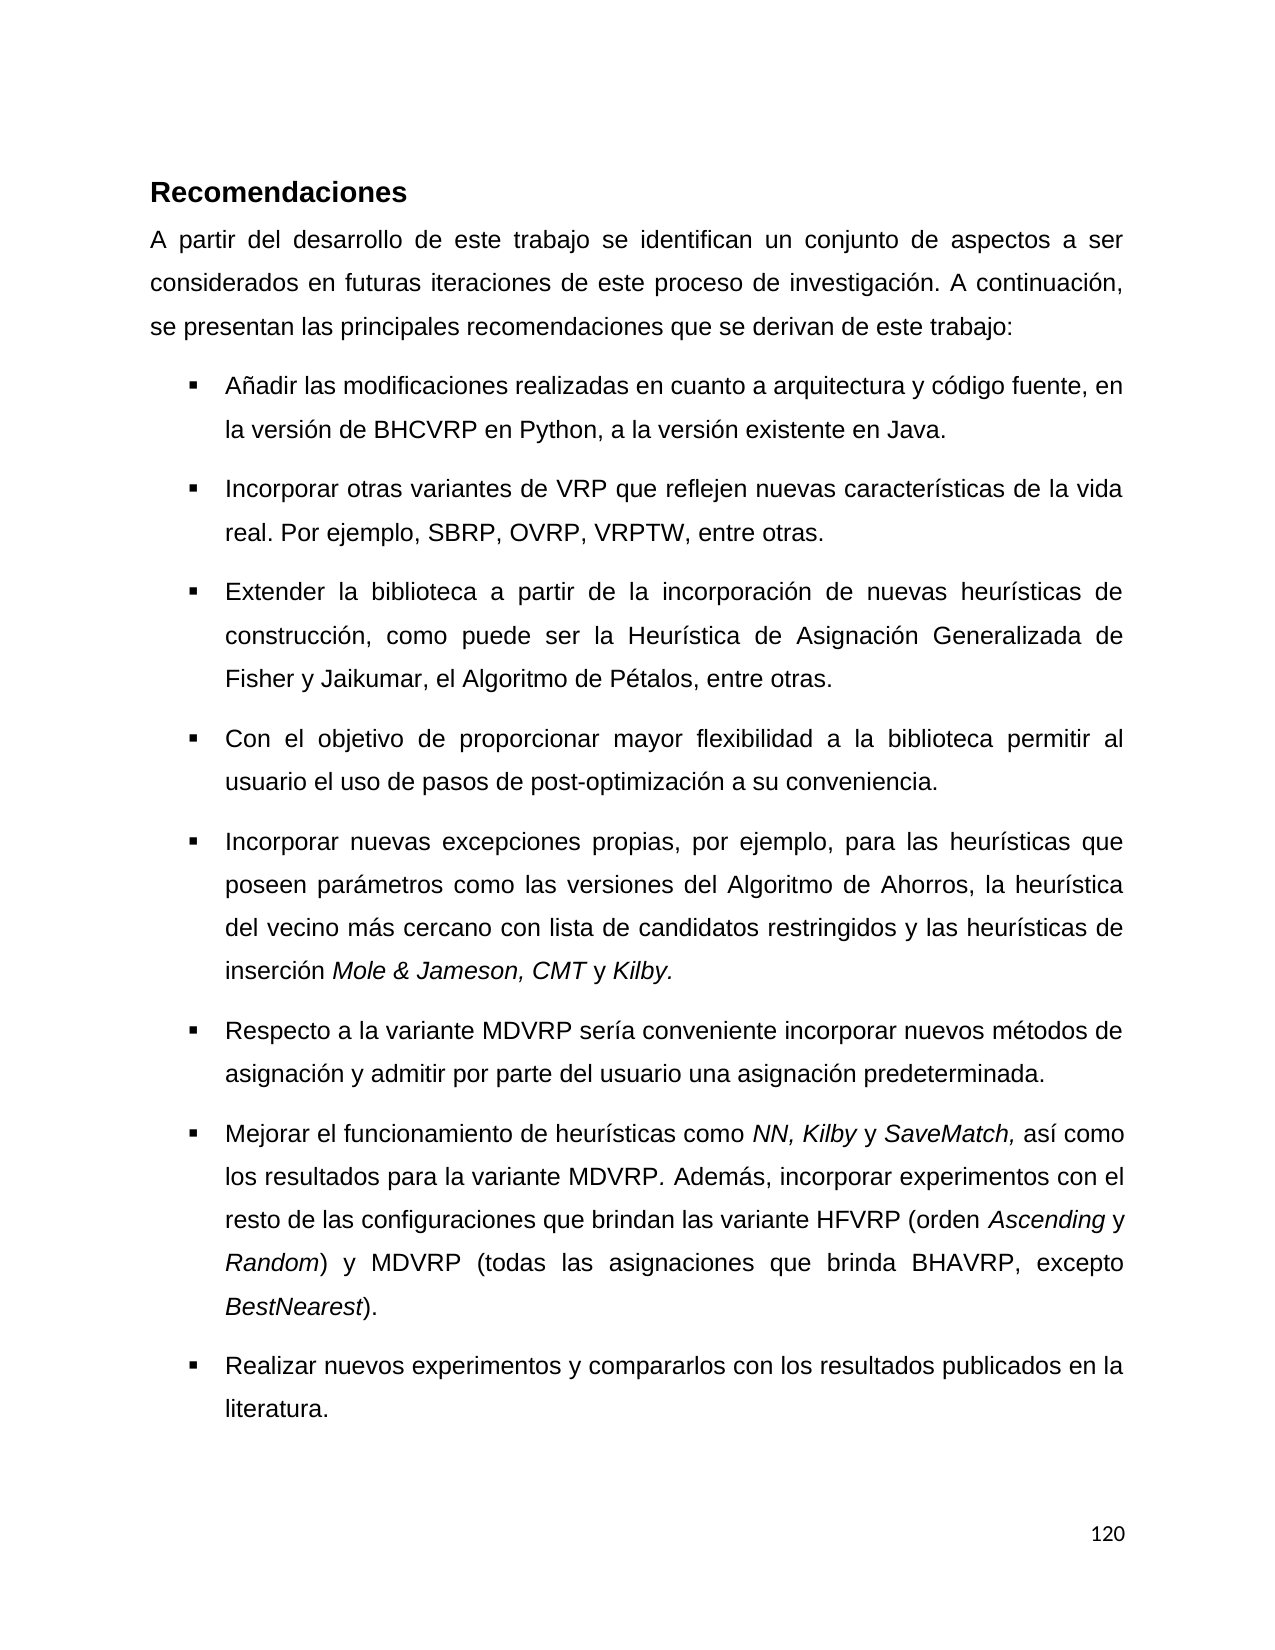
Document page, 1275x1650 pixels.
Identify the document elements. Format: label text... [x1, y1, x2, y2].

list Realizar nuevos experimentos y compararlos con los resultados publicados en la literatura. [187, 1351, 1125, 1423]
list Con el objetivo de proporcionar mayor flexibilidad a la biblioteca permitir al usuario el uso de pasos de post-optimización a su conveniencia. [187, 723, 1125, 796]
subtitle Recomendaciones [150, 175, 1125, 208]
list Mejorar el funcionamiento de heurísticas como NN, Kilby y SaveMatch, así como los resultados para la variante MDVRP. Además, incorporar experimentos con el resto de las configuraciones que brindan las variante HFVRP (orden Ascending y Random) y MDVRP (todas las asignaciones que brinda BHAVRP, excepto BestNearest). [187, 1119, 1125, 1320]
list Extender la biblioteca a partir de la incorporación de nuevas heurísticas de construcción, como puede ser la Heurística de Asignación Generalizada de Fisher y Jaikumar, el Algoritmo de Pétalos, entre otras. [187, 577, 1125, 692]
text A partir del desarrollo de este trabajo se identifican un conjunto de aspectos a ser considerados en futuras iteraciones de este proceso de investigación. A continuación, se presentan las principales recomendaciones que se derivan de este trabajo: [150, 225, 1125, 340]
list Incorporar otras variantes de VRP que reflejen nuevas características de la vida real. Por ejemplo, SBRP, OVRP, VRPTW, entre otras. [187, 474, 1125, 546]
list Incorporar nuevas excepciones propias, por ejemplo, para las heurísticas que poseen parámetros como las versiones del Algoritmo de Ahorros, la heurística del vecino más cercano con lista de candidatos restringidos y las heurísticas de inserción Mole & Jameson, CMT y Kilby. [187, 827, 1125, 985]
list Respecto a la variante MDVRP sería conveniente incorporar nuevos métodos de asignación y admitir por parte del usuario una asignación predeterminada. [187, 1016, 1125, 1088]
list Añadir las modificaciones realizadas en cuanto a arquitectura y código fuente, en la versión de BHCVRP en Python, a la versión existente en Java. [187, 371, 1125, 443]
